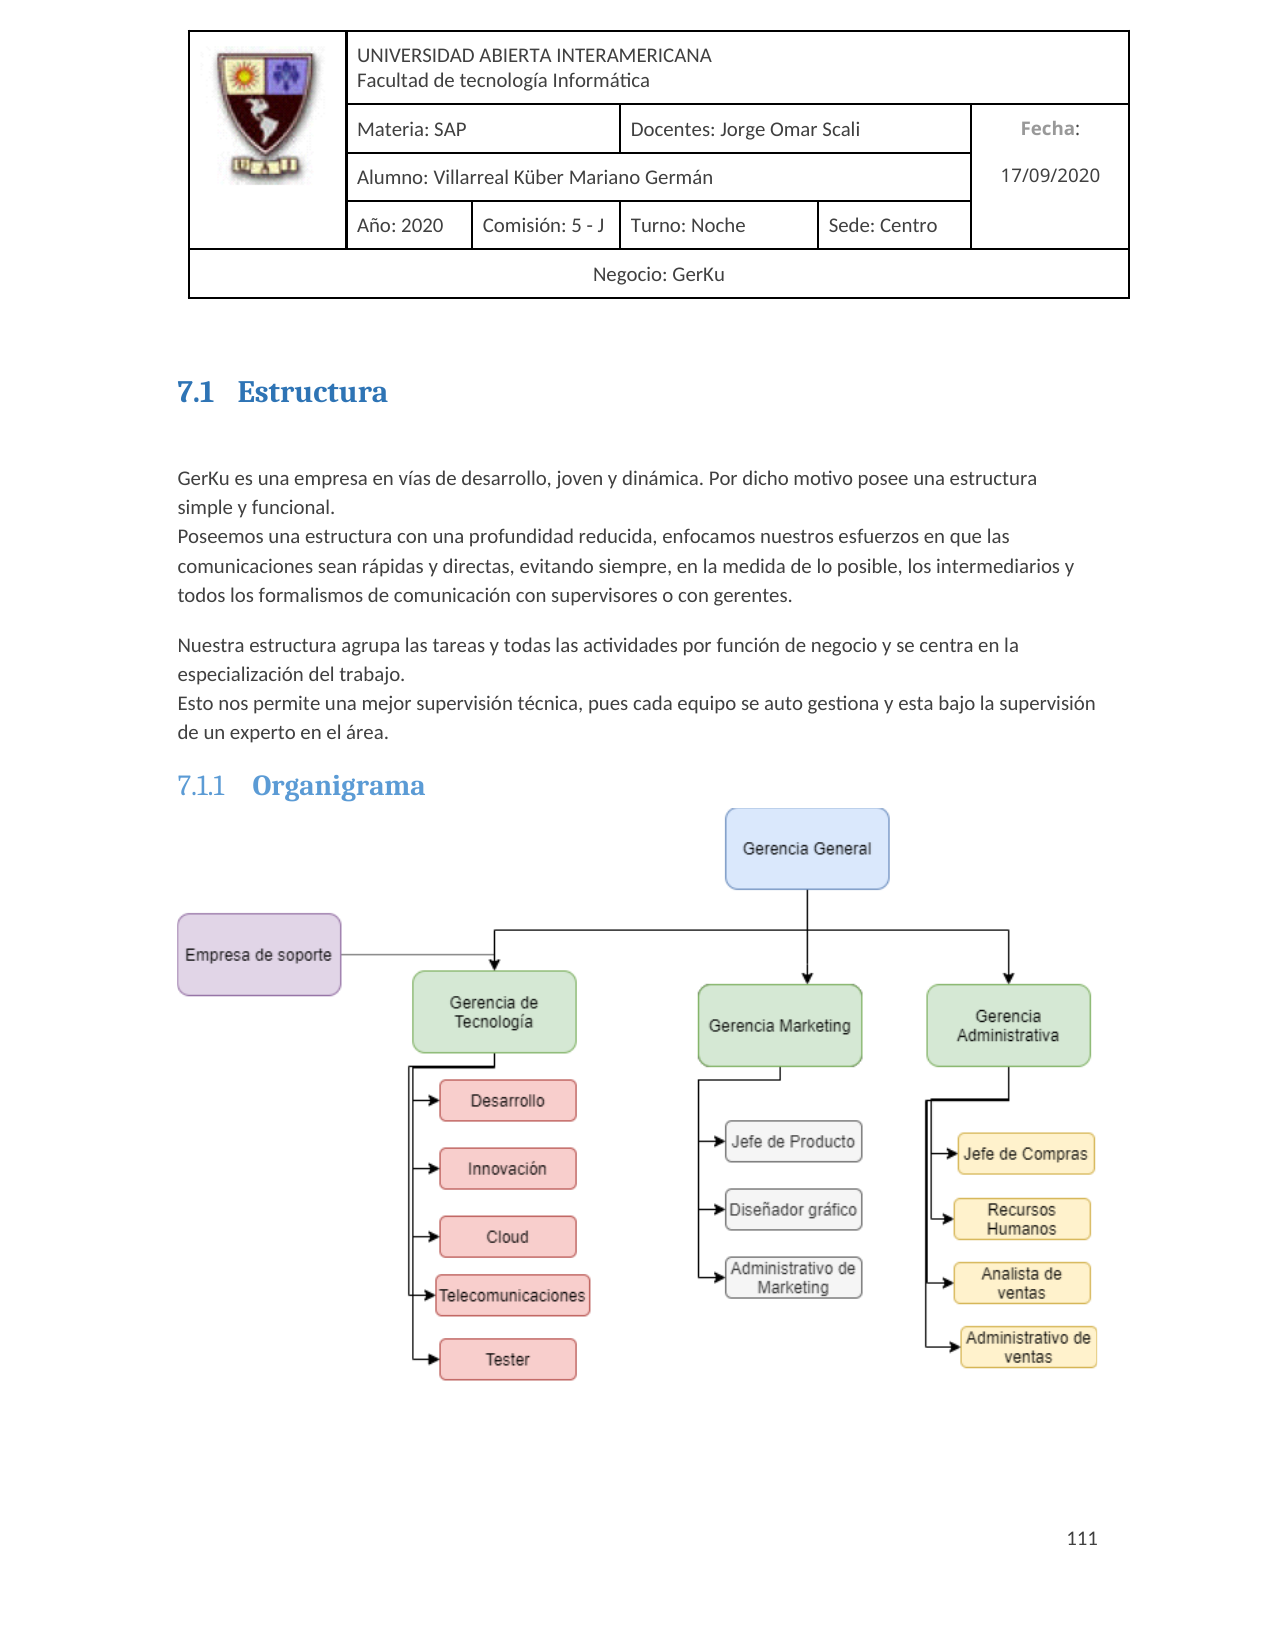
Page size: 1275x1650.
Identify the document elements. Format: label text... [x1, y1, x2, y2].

text GerKu es una empresa en vías de desarrollo, joven y dinámica. Por dicho motivo posee una estructura simple y funcional. Poseemos una estructura con una profundidad reducida, enfocamos nuestros esfuerzos en que las comunicaciones sean rápidas y directas, evitando siempre, en la medida de lo posible, los intermediarios y todos los formalismos de comunicación con supervisores o con gerentes. [177, 465, 1098, 607]
text Nuestra estructura agrupa las tareas y todas las actividades por función de negocio y se centra en la especialización del trabajo. Esto nos permite una mejor supervisión técnica, pues cada equipo se auto gestiona y esta bajo la supervisión de un experto en el área. [177, 632, 1098, 745]
picture [177, 808, 1098, 1382]
subtitle Organigrama [177, 769, 1098, 803]
picture [198, 42, 332, 192]
subtitle Estructura [177, 374, 1098, 410]
